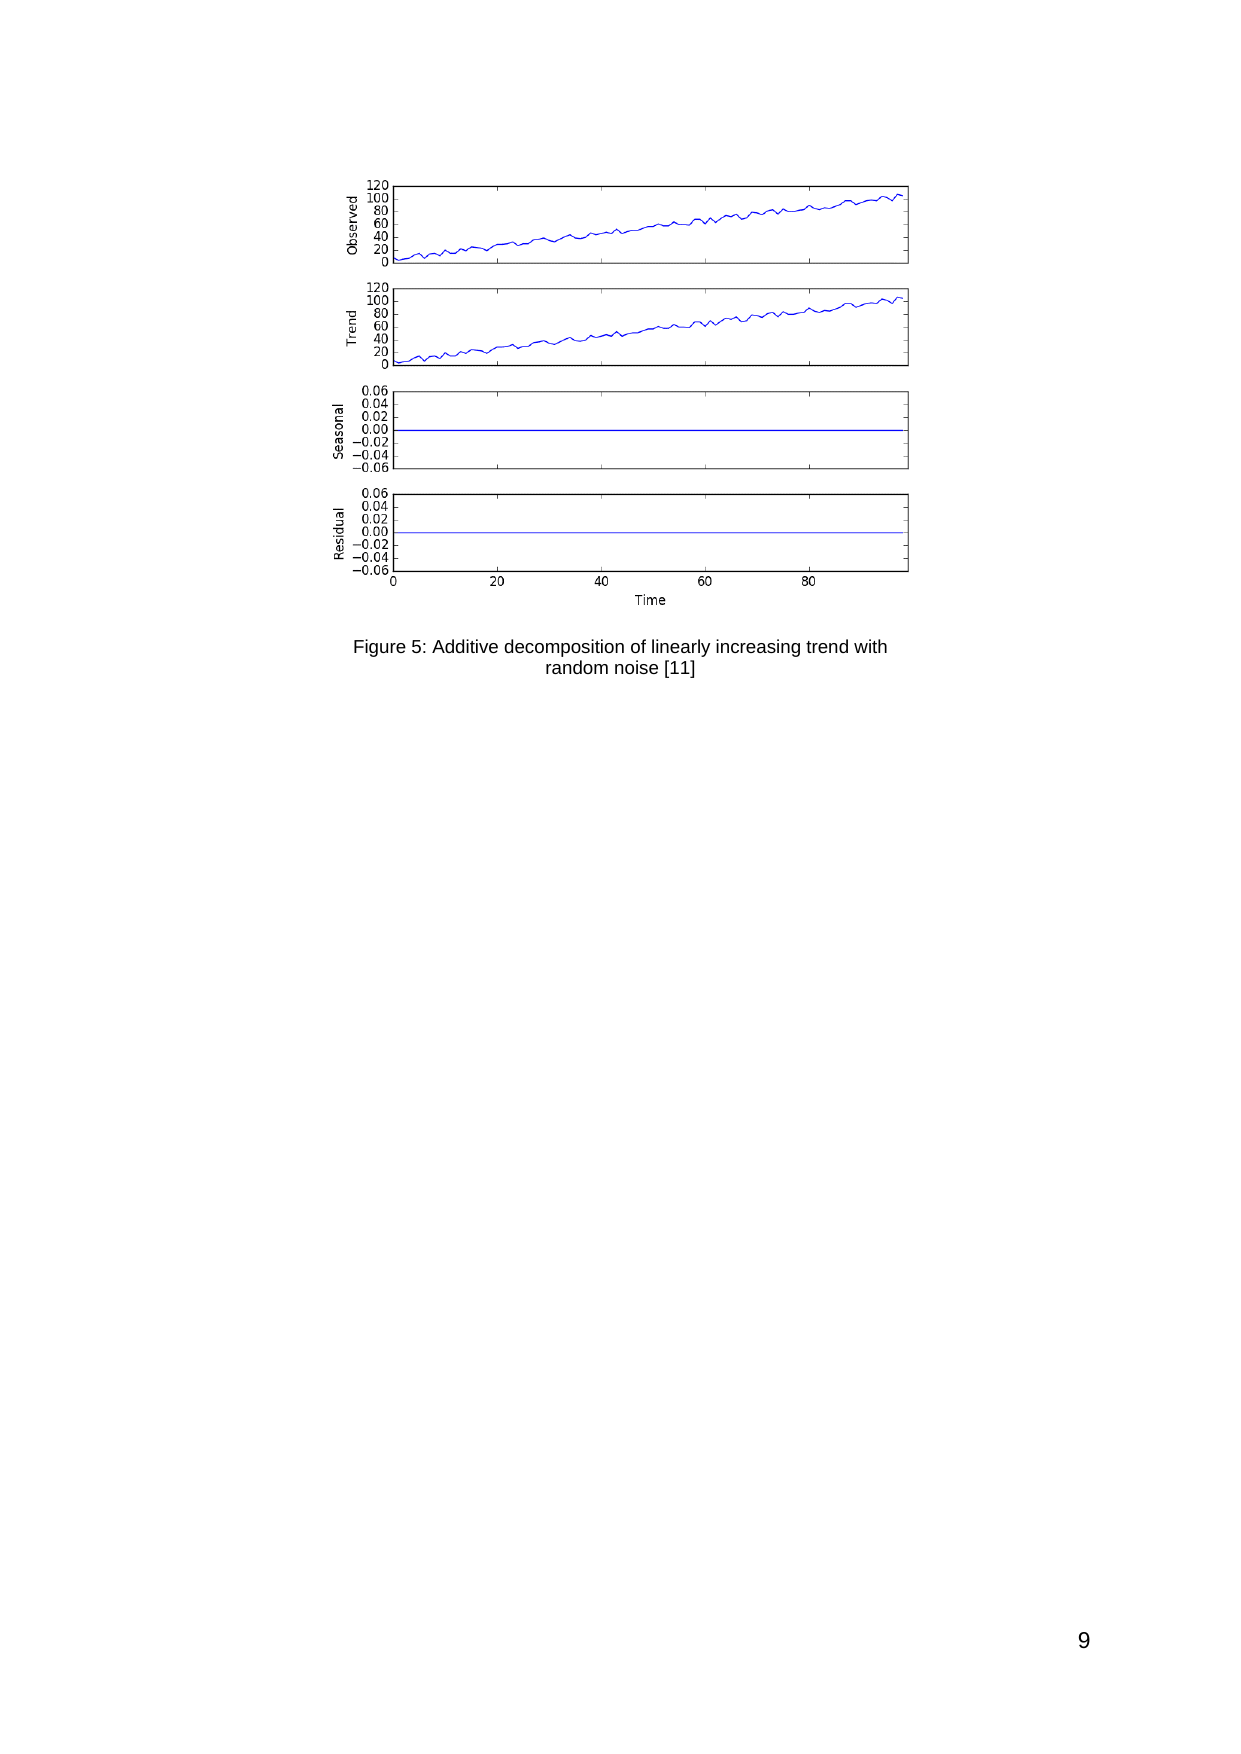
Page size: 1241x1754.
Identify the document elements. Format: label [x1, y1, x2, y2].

picture [319, 166, 921, 610]
